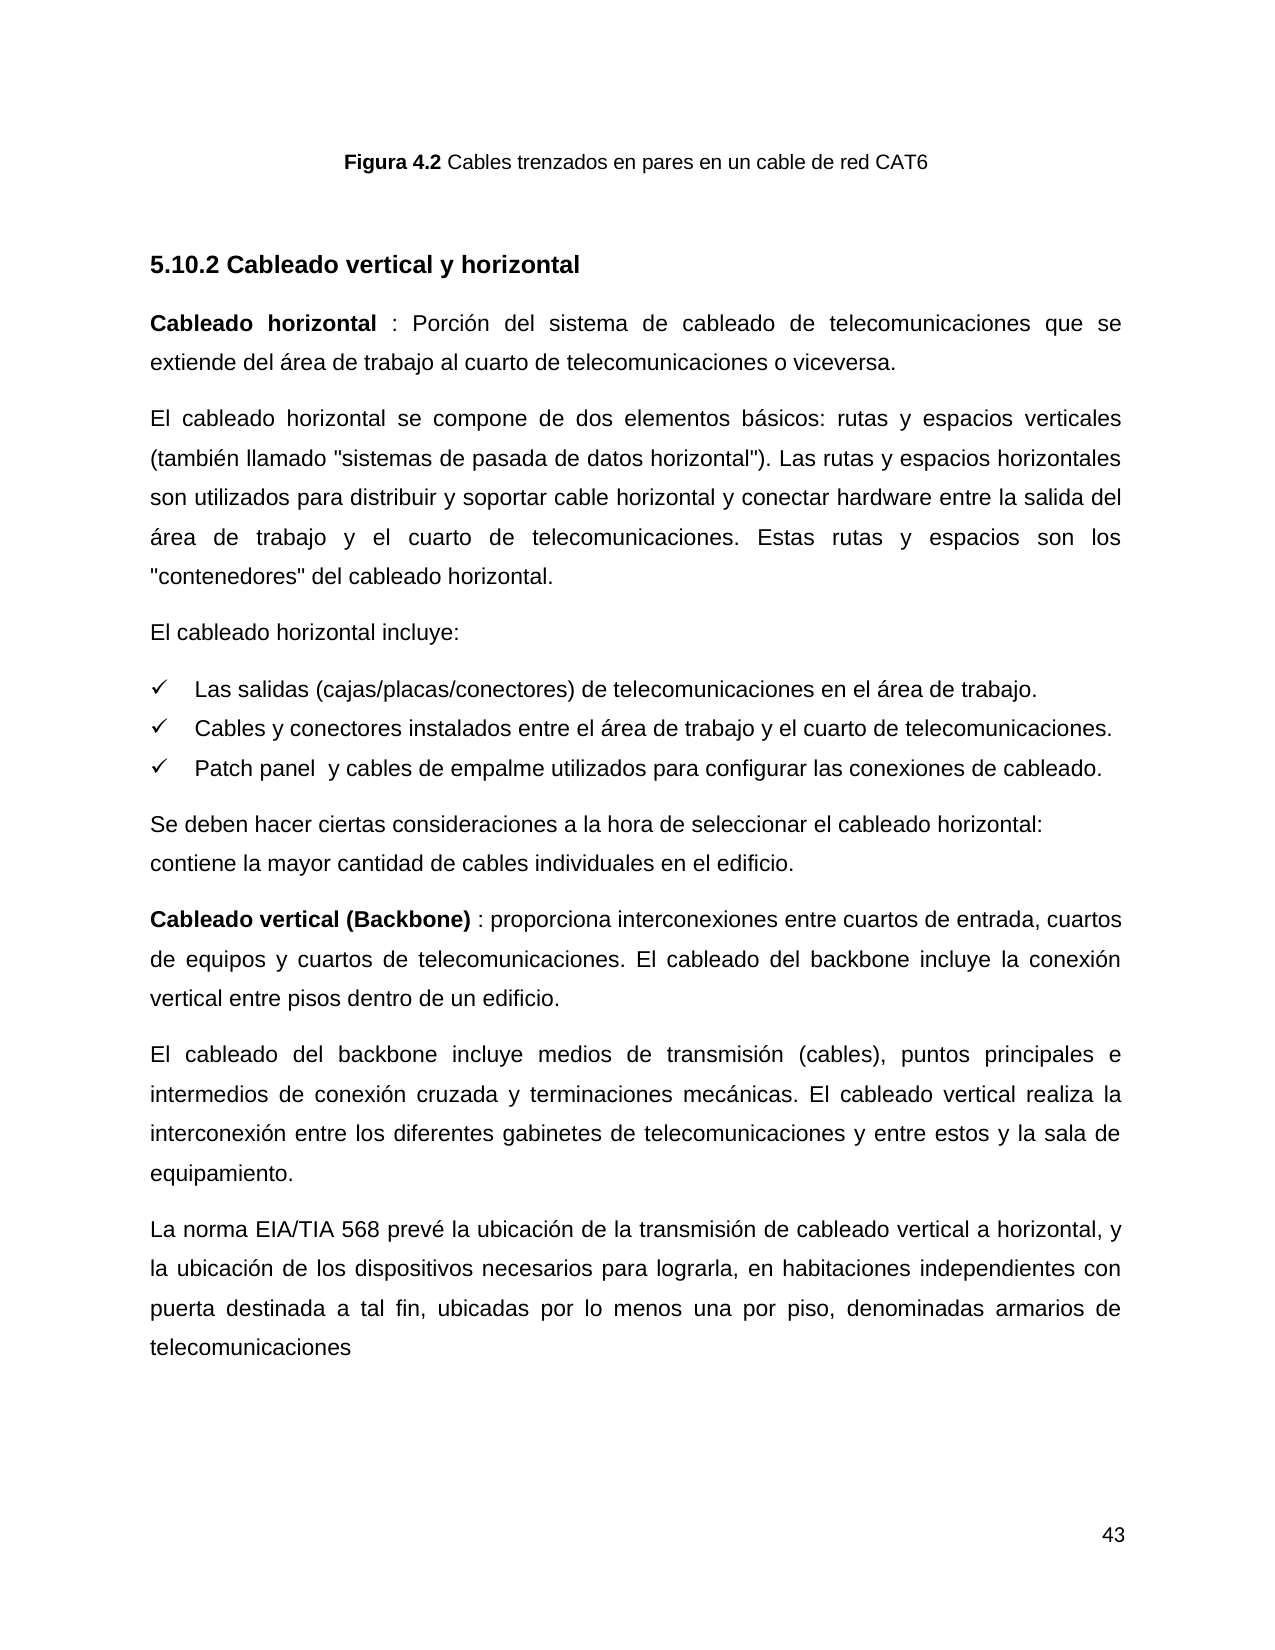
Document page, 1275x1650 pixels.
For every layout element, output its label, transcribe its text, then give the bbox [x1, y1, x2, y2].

list Las salidas (cajas/placas/conectores) de telecomunicaciones en el área de trabajo. [150, 676, 1122, 702]
text Cableado horizontal : Porción del sistema de cableado de telecomunicaciones que se extiende del área de trabajo al cuarto de telecomunicaciones o viceversa. [150, 310, 1122, 376]
text 5.10.2 Cableado vertical y horizontal [150, 250, 1122, 279]
text El cableado del backbone incluye medios de transmisión (cables), puntos principales e intermedios de conexión cruzada y terminaciones mecánicas. El cableado vertical realiza la interconexión entre los diferentes gabinetes de telecomunicaciones y entre estos y la sala de equipamiento. [150, 1041, 1122, 1186]
list Patch panel y cables de empalme utilizados para configurar las conexiones de cableado. [150, 754, 1122, 781]
text El cableado horizontal incluye: [150, 619, 1122, 646]
text Cableado vertical (Backbone) : proporciona interconexiones entre cuartos de entrada, cuartos de equipos y cuartos de telecomunicaciones. El cableado del backbone incluye la conexión vertical entre pisos dentro de un edificio. [150, 906, 1122, 1012]
text El cableado horizontal se compone de dos elementos básicos: rutas y espacios verticales (también llamado "sistemas de pasada de datos horizontal"). Las rutas y espacios horizontales son utilizados para distribuir y soportar cable horizontal y conectar hardware entre la salida del área de trabajo y el cuarto de telecomunicaciones. Estas rutas y espacios son los "contenedores" del cableado horizontal. [150, 405, 1122, 589]
list Cables y conectores instalados entre el área de trabajo y el cuarto de telecomunicaciones. [150, 715, 1122, 741]
text Figura 4.2 Cables trenzados en pares en un cable de red CAT6 [150, 150, 1122, 174]
text Se deben hacer ciertas consideraciones a la hora de seleccionar el cableado horizontal: contiene la mayor cantidad de cables individuales en el edificio. [150, 811, 1122, 876]
text La norma EIA/TIA 568 prevé la ubicación de la transmisión de cableado vertical a horizontal, y la ubicación de los dispositivos necesarios para lograrla, en habitaciones independientes con puerta destinada a tal fin, ubicadas por lo menos una por piso, denominadas armarios de telecomunicaciones [150, 1216, 1122, 1361]
